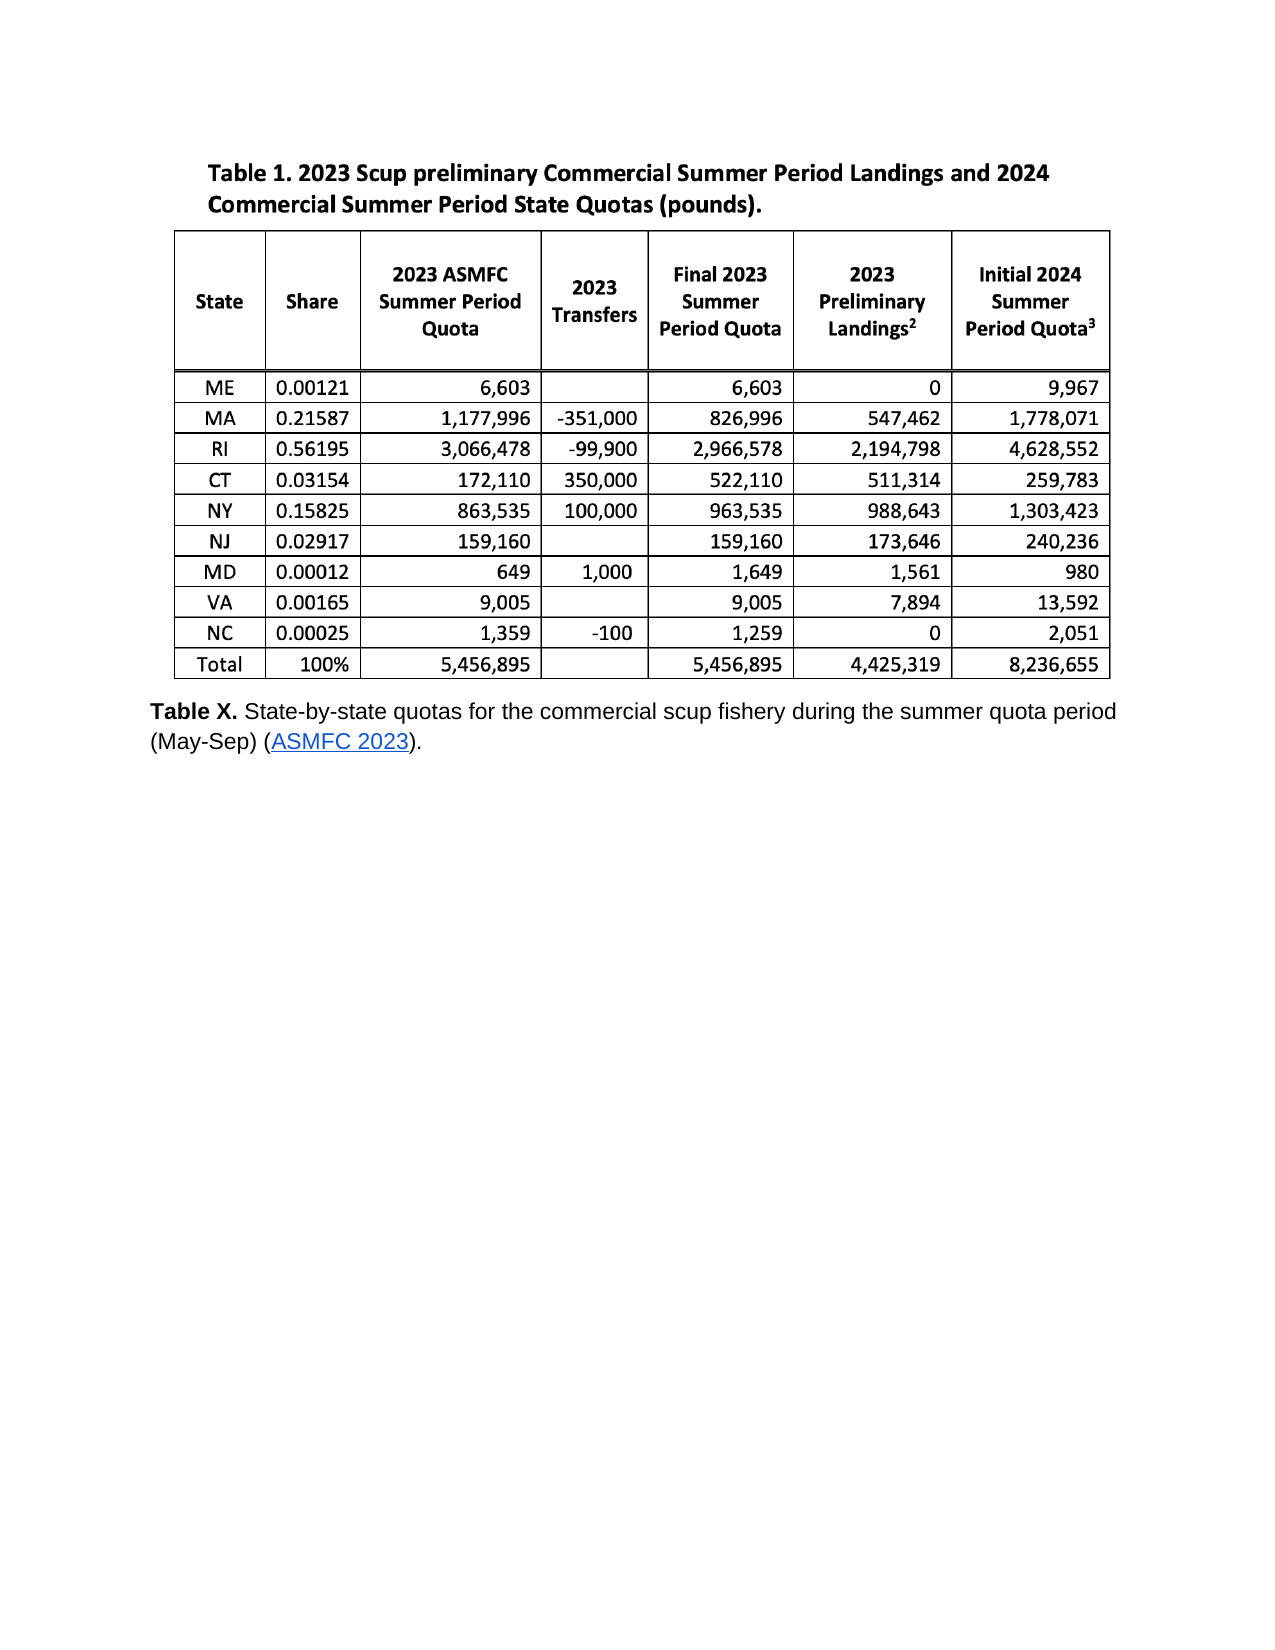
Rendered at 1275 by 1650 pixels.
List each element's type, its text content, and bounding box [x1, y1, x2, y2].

text Table X. State-by-state quotas for the commercial scup fishery during the summer quota period (May-Sep) (ASMFC 2023). [150, 694, 1125, 754]
picture [150, 150, 1125, 694]
